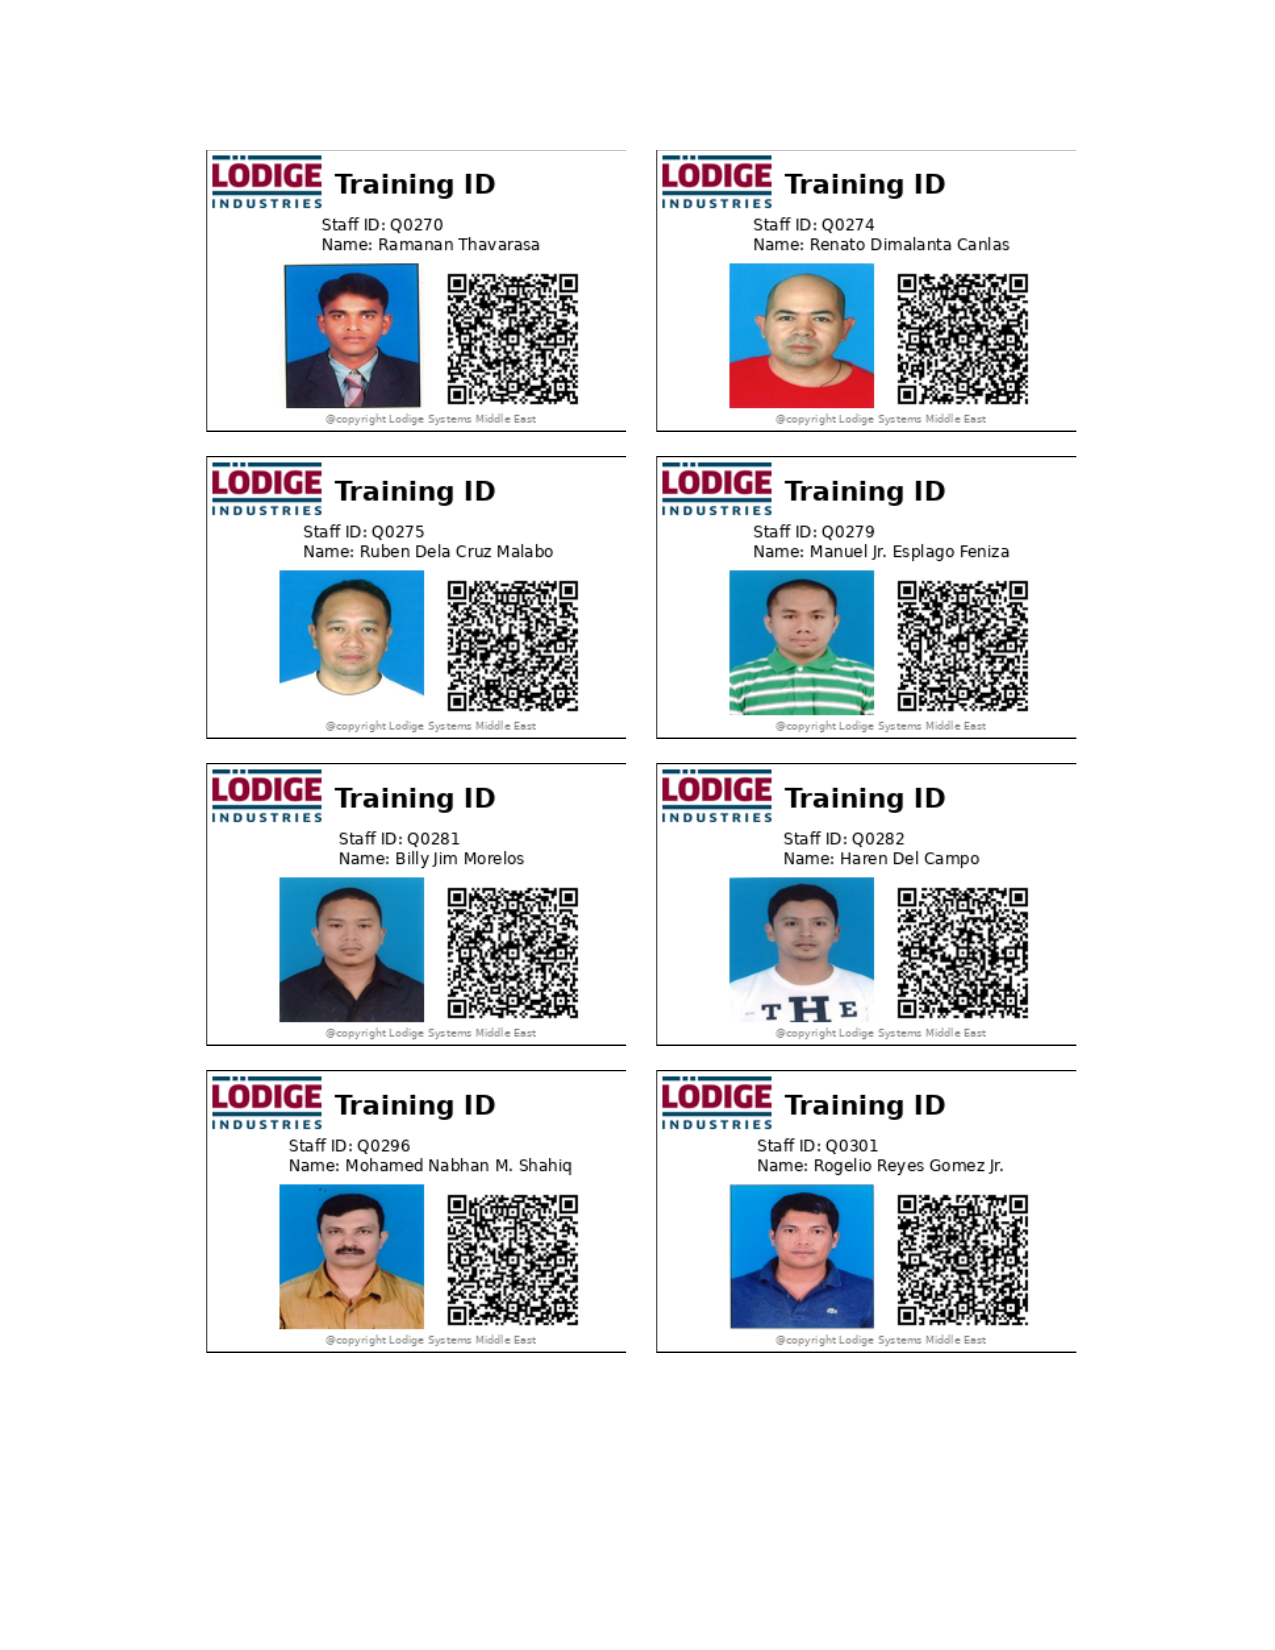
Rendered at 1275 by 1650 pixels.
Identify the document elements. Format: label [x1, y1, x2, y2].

table_cell [176, 1070, 626, 1377]
picture [656, 763, 1077, 1046]
table_cell [176, 764, 626, 1070]
table_cell [626, 1070, 1076, 1377]
picture [206, 1070, 627, 1353]
table_cell [626, 150, 1076, 457]
picture [656, 1070, 1077, 1353]
picture [656, 456, 1077, 739]
picture [656, 150, 1077, 432]
table_cell [176, 457, 626, 763]
picture [206, 456, 627, 739]
picture [206, 150, 627, 432]
table_cell [626, 457, 1076, 763]
table_cell [176, 150, 626, 457]
picture [206, 763, 627, 1046]
table_cell [626, 764, 1076, 1070]
